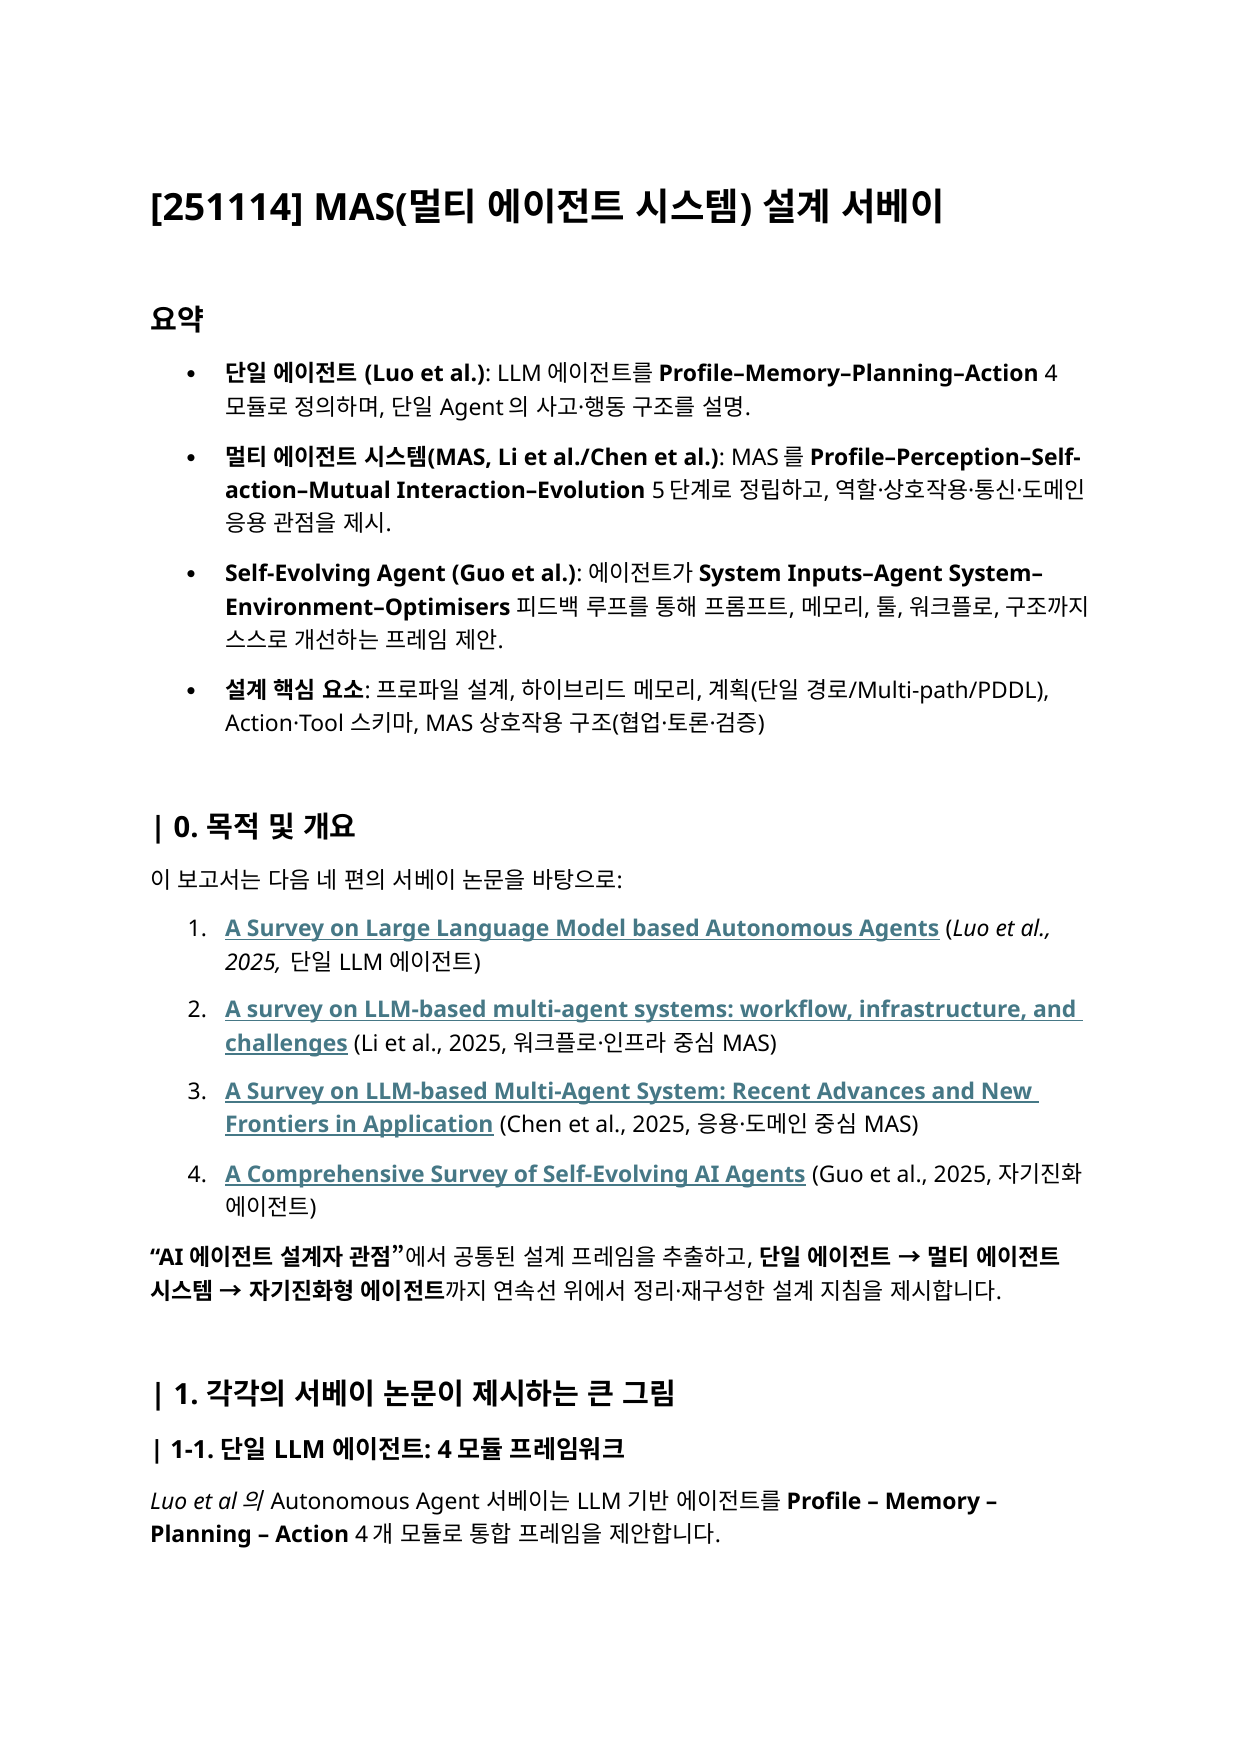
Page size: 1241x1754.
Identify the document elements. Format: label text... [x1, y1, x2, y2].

list A survey on LLM-based multi-agent systems: workflow, infrastructure, and challenges (Li et al., 2025, 워크플로·인프라 중심 MAS) [187, 993, 1090, 1058]
text “AI 에이전트 설계자 관점”에서 공통된 설계 프레임을 추출하고, 단일 에이전트 → 멀티 에이전트 시스템 → 자기진화형 에이전트까지 연속선 위에서 정리·재구성한 설계 지침을 제시합니다. [150, 1239, 1090, 1306]
list 단일 에이전트 (Luo et al.): LLM 에이전트를 Profile–Memory–Planning–Action 4모듈로 정의하며, 단일 Agent의 사고·행동 구조를 설명. [187, 355, 1090, 422]
text | 0. 목적 및 개요 [150, 803, 1090, 846]
text | 1. 각각의 서베이 논문이 제시하는 큰 그림 [150, 1371, 1090, 1413]
text 요약 [150, 296, 1090, 338]
text Luo et al의 Autonomous Agent 서베이는 LLM 기반 에이전트를 Profile – Memory – Planning – Action 4개 모듈로 통합 프레임을 제안합니다. [150, 1482, 1090, 1549]
list 설계 핵심 요소: 프로파일 설계, 하이브리드 메모리, 계획(단일 경로/Multi-path/PDDL), Action·Tool 스키마, MAS 상호작용 구조(협업·토론·검증) [187, 672, 1090, 738]
list 멀티 에이전트 시스템(MAS, Li et al./Chen et al.): MAS를 Profile–Perception–Self-action–Mutual Interaction–Evolution 5단계로 정립하고, 역할·상호작용·통신·도메인 응용 관점을 제시. [187, 438, 1090, 538]
list A Comprehensive Survey of Self-Evolving AI Agents (Guo et al., 2025, 자기진화 에이전트) [187, 1156, 1090, 1223]
text | 1-1. 단일 LLM 에이전트: 4모듈 프레임워크 [150, 1429, 1090, 1466]
list A Survey on LLM-based Multi-Agent System: Recent Advances and New Frontiers in Application (Chen et al., 2025, 응용·도메인 중심 MAS) [187, 1075, 1090, 1139]
list A Survey on Large Language Model based Autonomous Agents (Luo et al., 2025, 단일 LLM 에이전트) [187, 912, 1090, 977]
text 이 보고서는 다음 네 편의 서베이 논문을 바탕으로: [150, 862, 1090, 896]
list Self-Evolving Agent (Guo et al.): 에이전트가 System Inputs–Agent System–Environment–Optimisers 피드백 루프를 통해 프롬프트, 메모리, 툴, 워크플로, 구조까지 스스로 개선하는 프레임 제안. [187, 555, 1090, 655]
text [251114] MAS(멀티 에이전트 시스템) 설계 서베이 [150, 177, 1090, 232]
